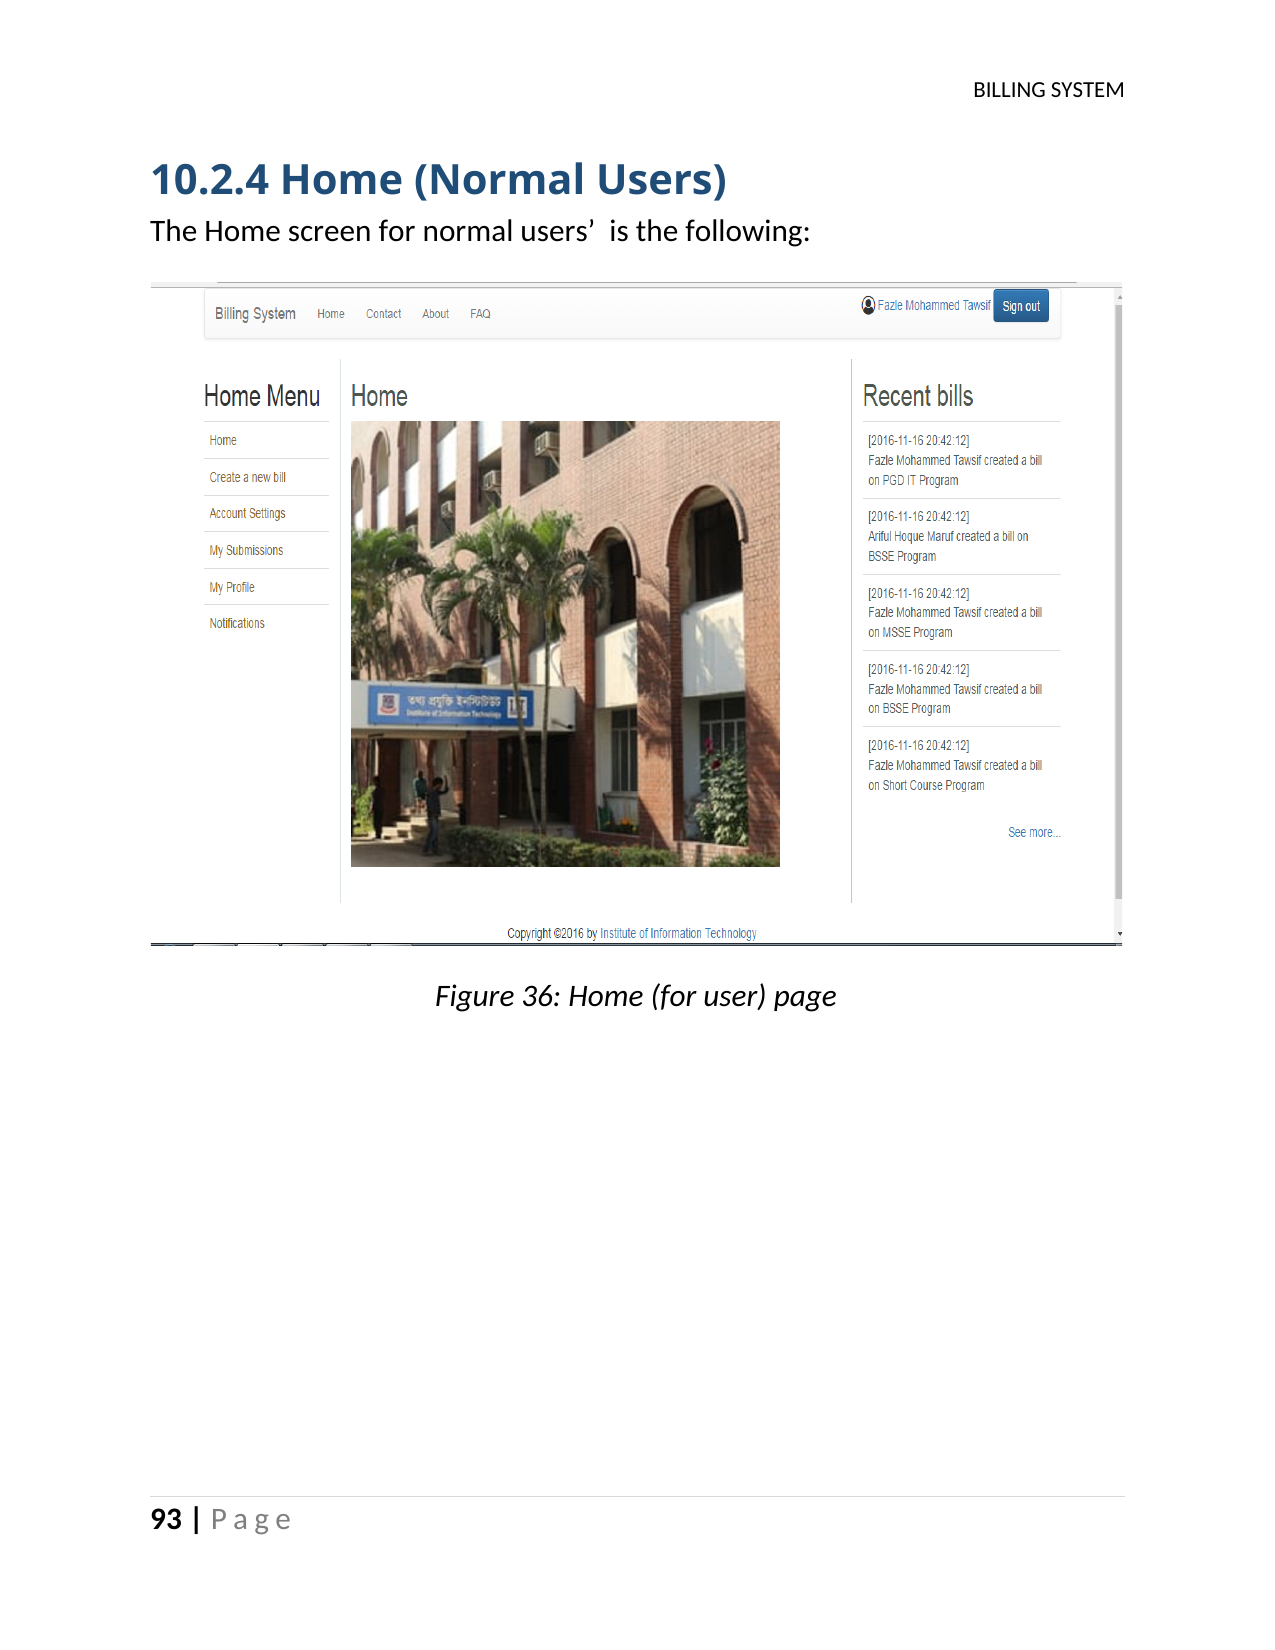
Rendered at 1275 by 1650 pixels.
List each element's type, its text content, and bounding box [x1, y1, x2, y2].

picture [150, 282, 1122, 949]
text The Home screen for normal users’ is the following: [150, 211, 1125, 249]
subtitle 10.2.4 Home (Normal Users) [150, 150, 1125, 207]
